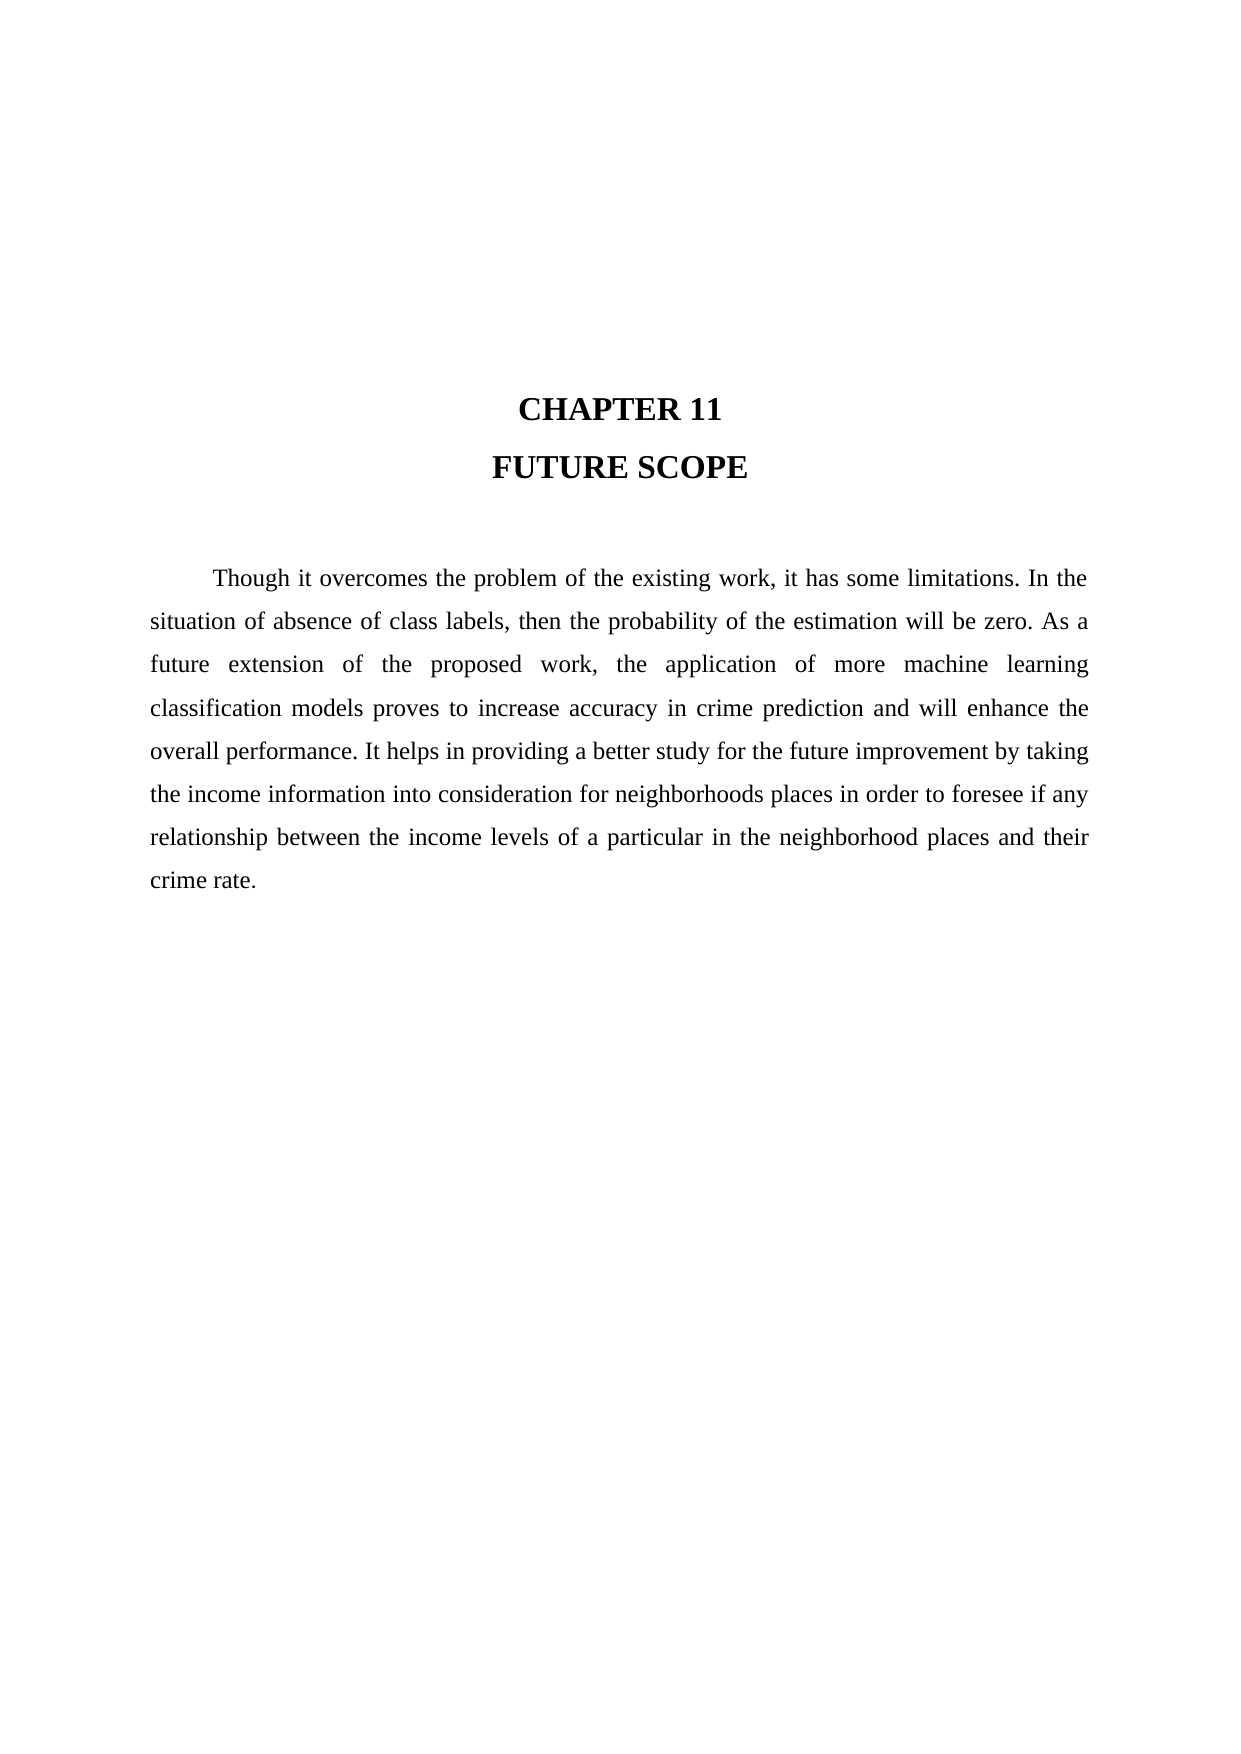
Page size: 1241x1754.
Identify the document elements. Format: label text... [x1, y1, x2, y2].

text Though it overcomes the problem of the existing work, it has some limitations. In the situation of absence of class labels, then the probability of the estimation will be zero. As a future extension of the proposed work, the application of more machine learning classification models proves to increase accuracy in crime prediction and will enhance the overall performance. It helps in providing a better study for the future improvement by taking the income information into consideration for neighborhoods places in order to foresee if any relationship between the income levels of a particular in the neighborhood places and their crime rate. [150, 563, 1090, 894]
text FUTURE SCOPE [150, 447, 1090, 486]
text CHAPTER 11 [150, 389, 1090, 427]
